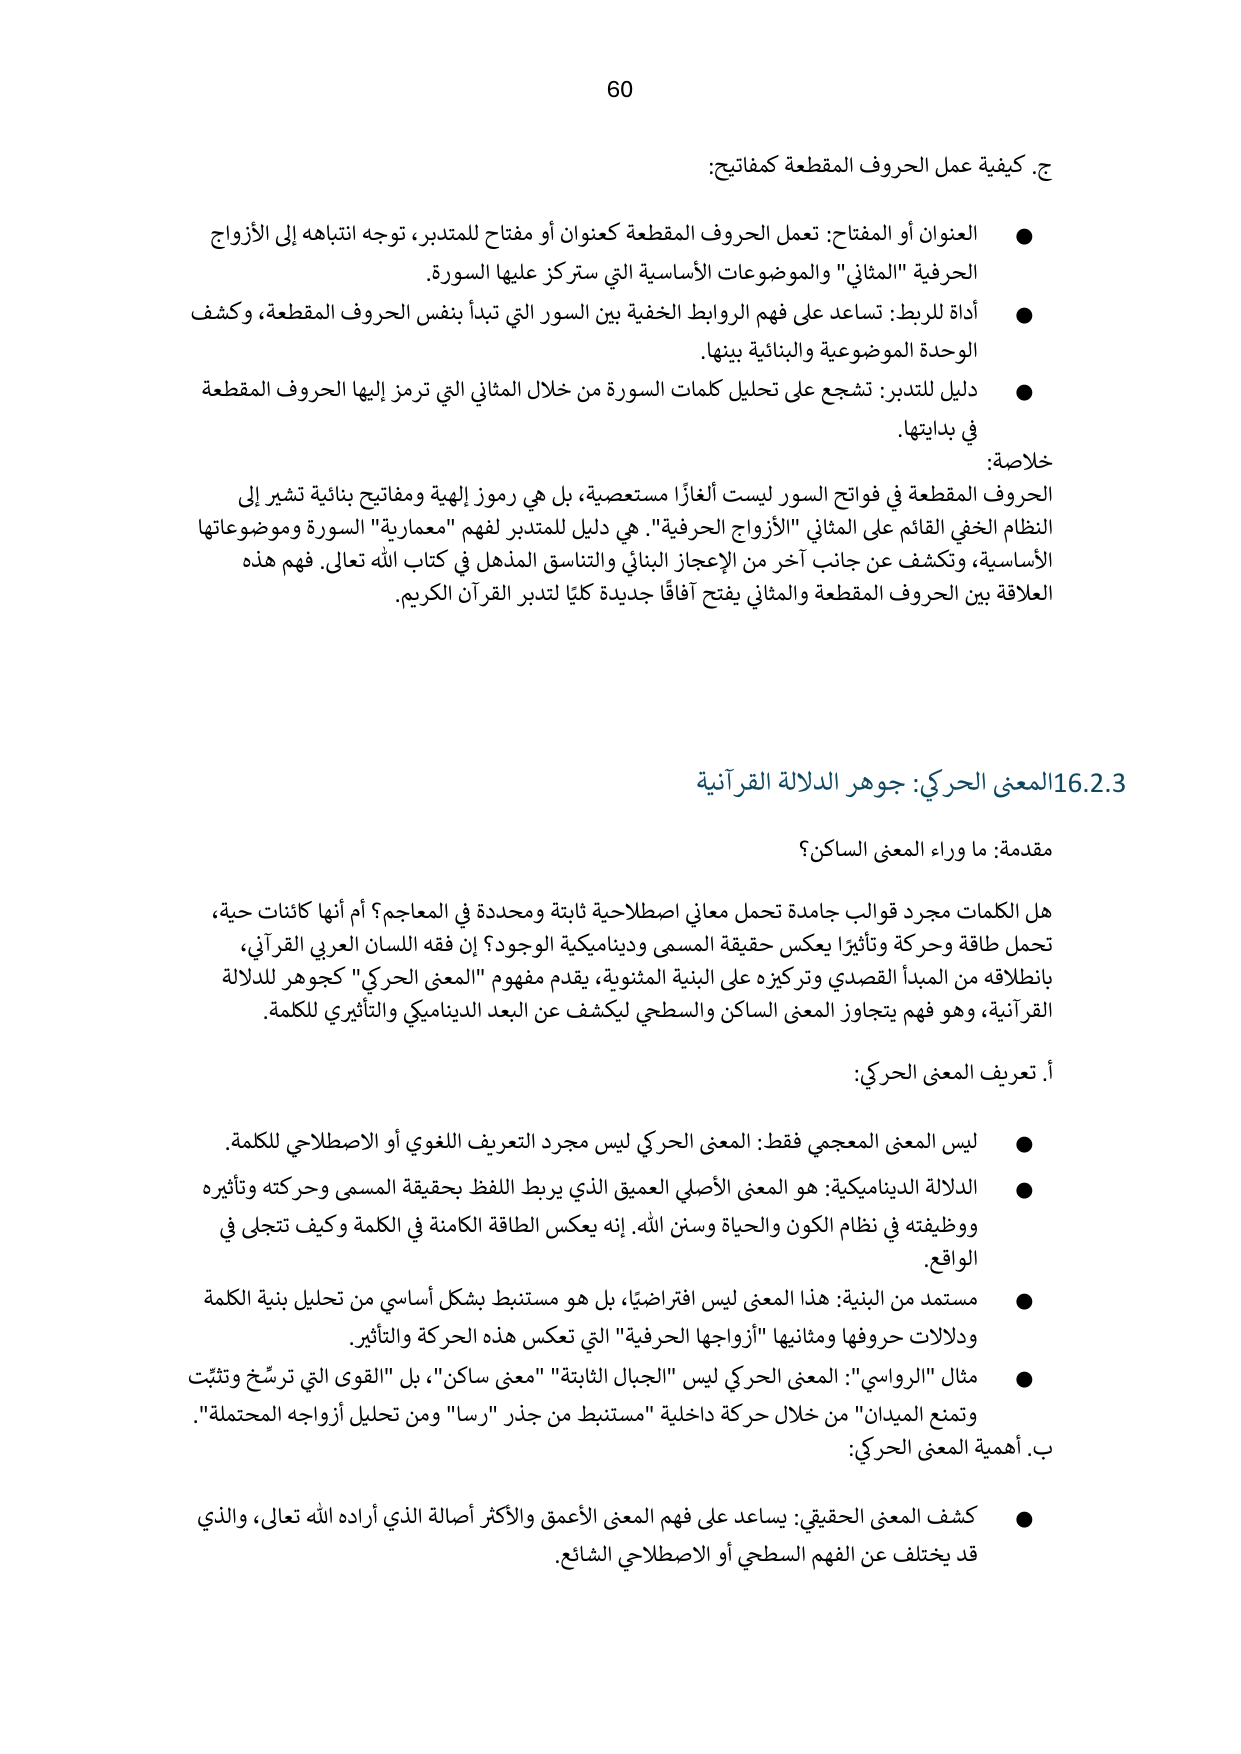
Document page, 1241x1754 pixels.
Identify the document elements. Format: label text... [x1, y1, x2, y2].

list العنوان أو المفتاح: تعمل الحروف المقطعة كعنوان أو مفتاح للمتدبر، توجه انتباهه إلى الأزواج الحرفية "المثاني" والموضوعات الأساسية التي ستركز عليها السورة. [187, 212, 1015, 288]
list مستمد من البنية: هذا المعنى ليس افتراضيًا، بل هو مستنبط بشكل أساسي من تحليل بنية الكلمة ودلالات حروفها ومثانيها "أزواجها الحرفية" التي تعكس هذه الحركة والتأثير. [187, 1276, 1015, 1352]
list دليل للتدبر: تشجع على تحليل كلمات السورة من خلال المثاني التي ترمز إليها الحروف المقطعة في بدايتها. [187, 368, 1015, 444]
list الدلالة الديناميكية: هو المعنى الأصلي العميق الذي يربط اللفظ بحقيقة المسمى وحركته وتأثيره ووظيفته في نظام الكون والحياة وسنن الله. إنه يعكس الطاقة الكامنة في الكلمة وكيف تتجلى في الواقع. [187, 1165, 1015, 1274]
text هل الكلمات مجرد قوالب جامدة تحمل معاني اصطلاحية ثابتة ومحددة في المعاجم؟ أم أنها كائنات حية، تحمل طاقة وحركة وتأثيرًا يعكس حقيقة المسمى وديناميكية الوجود؟ إن فقه اللسان العربي القرآني، بانطلاقه من المبدأ القصدي وتركيزه على البنية المثنوية، يقدم مفهوم "المعنى الحركي" كجوهر للدلالة القرآنية، وهو فهم يتجاوز المعنى الساكن والسطحي ليكشف عن البعد الديناميكي والتأثيري للكلمة. [187, 896, 1053, 1026]
list ليس المعنى المعجمي فقط: المعنى الحركي ليس مجرد التعريف اللغوي أو الاصطلاحي للكلمة. [187, 1119, 1015, 1162]
list كشف المعنى الحقيقي: يساعد على فهم المعنى الأعمق والأكثر أصالة الذي أراده الله تعالى، والذي قد يختلف عن الفهم السطحي أو الاصطلاحي الشائع. [187, 1494, 1015, 1570]
list مثال "الرواسي": المعنى الحركي ليس "الجبال الثابتة" "معنى ساكن"، بل "القوى التي ترسِّخ وتثبِّت وتمنع الميدان" من خلال حركة داخلية "مستنبط من جذر "رسا" ومن تحليل أزواجه المحتملة". [187, 1354, 1015, 1430]
text مقدمة: ما وراء المعنى الساكن؟ [187, 834, 1053, 865]
text خلاصة: الحروف المقطعة في فواتح السور ليست ألغازًا مستعصية، بل هي رموز إلهية ومفاتيح بنائية تشير إلى النظام الخفي القائم على المثاني "الأزواج الحرفية". هي دليل للمتدبر لفهم "معمارية" السورة وموضوعاتها الأساسية، وتكشف عن جانب آخر من الإعجاز البنائي والتناسق المذهل في كتاب الله تعالى. فهم هذه العلاقة بين الحروف المقطعة والمثاني يفتح آفاقًا جديدة كليًا لتدبر القرآن الكريم. [187, 446, 1053, 608]
list أداة للربط: تساعد على فهم الروابط الخفية بين السور التي تبدأ بنفس الحروف المقطعة، وكشف الوحدة الموضوعية والبنائية بينها. [187, 290, 1015, 366]
text ج. كيفية عمل الحروف المقطعة كمفاتيح: [187, 150, 1053, 181]
subtitle المعنى الحركي: جوهر الدلالة القرآنية [187, 764, 1053, 800]
text ب. أهمية المعنى الحركي: [187, 1432, 1053, 1463]
text أ. تعريف المعنى الحركي: [187, 1057, 1053, 1088]
